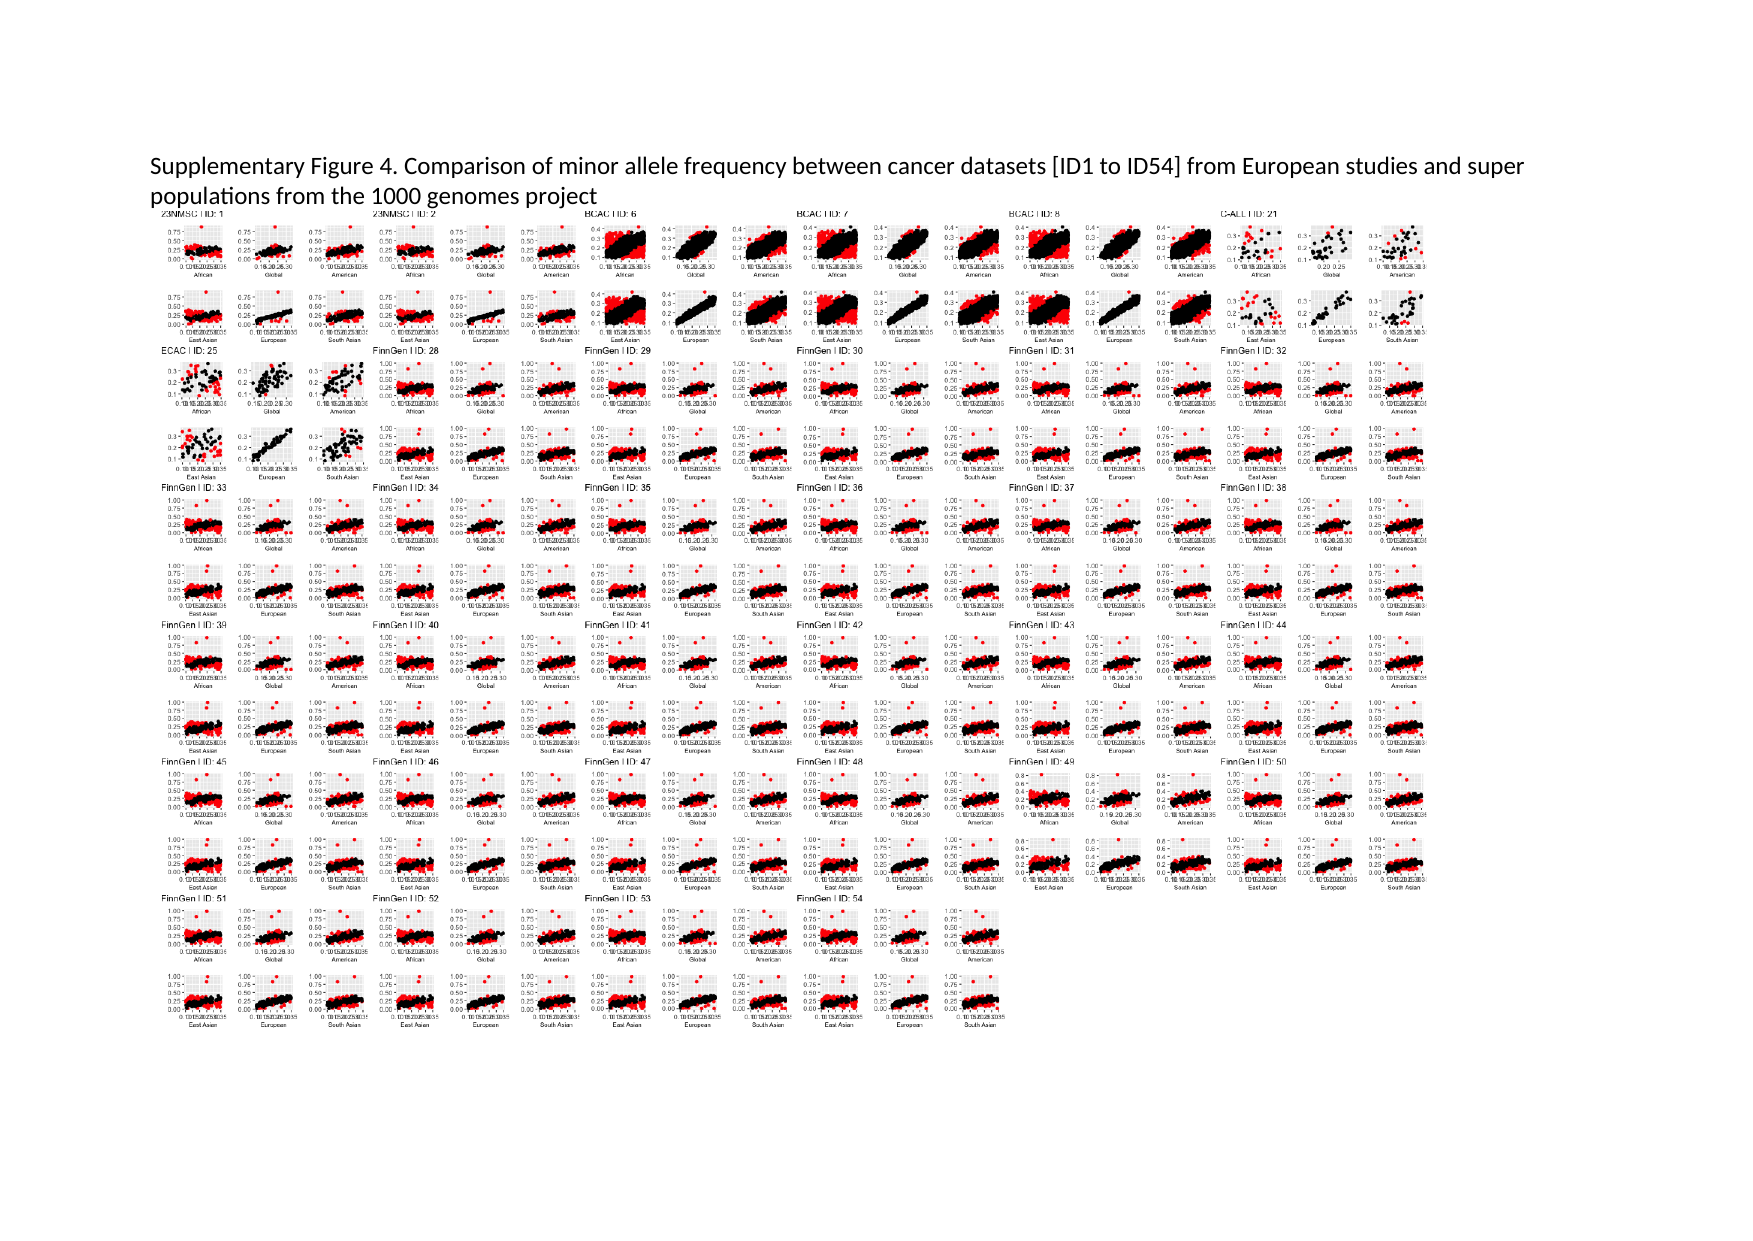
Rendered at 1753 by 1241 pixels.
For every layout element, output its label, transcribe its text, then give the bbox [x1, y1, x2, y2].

picture [150, 211, 1427, 1037]
text Supplementary Figure 4. Comparison of minor allele frequency between cancer datasets [ID1 to ID54] from European studies and super populations from the 1000 genomes project [150, 150, 1602, 211]
